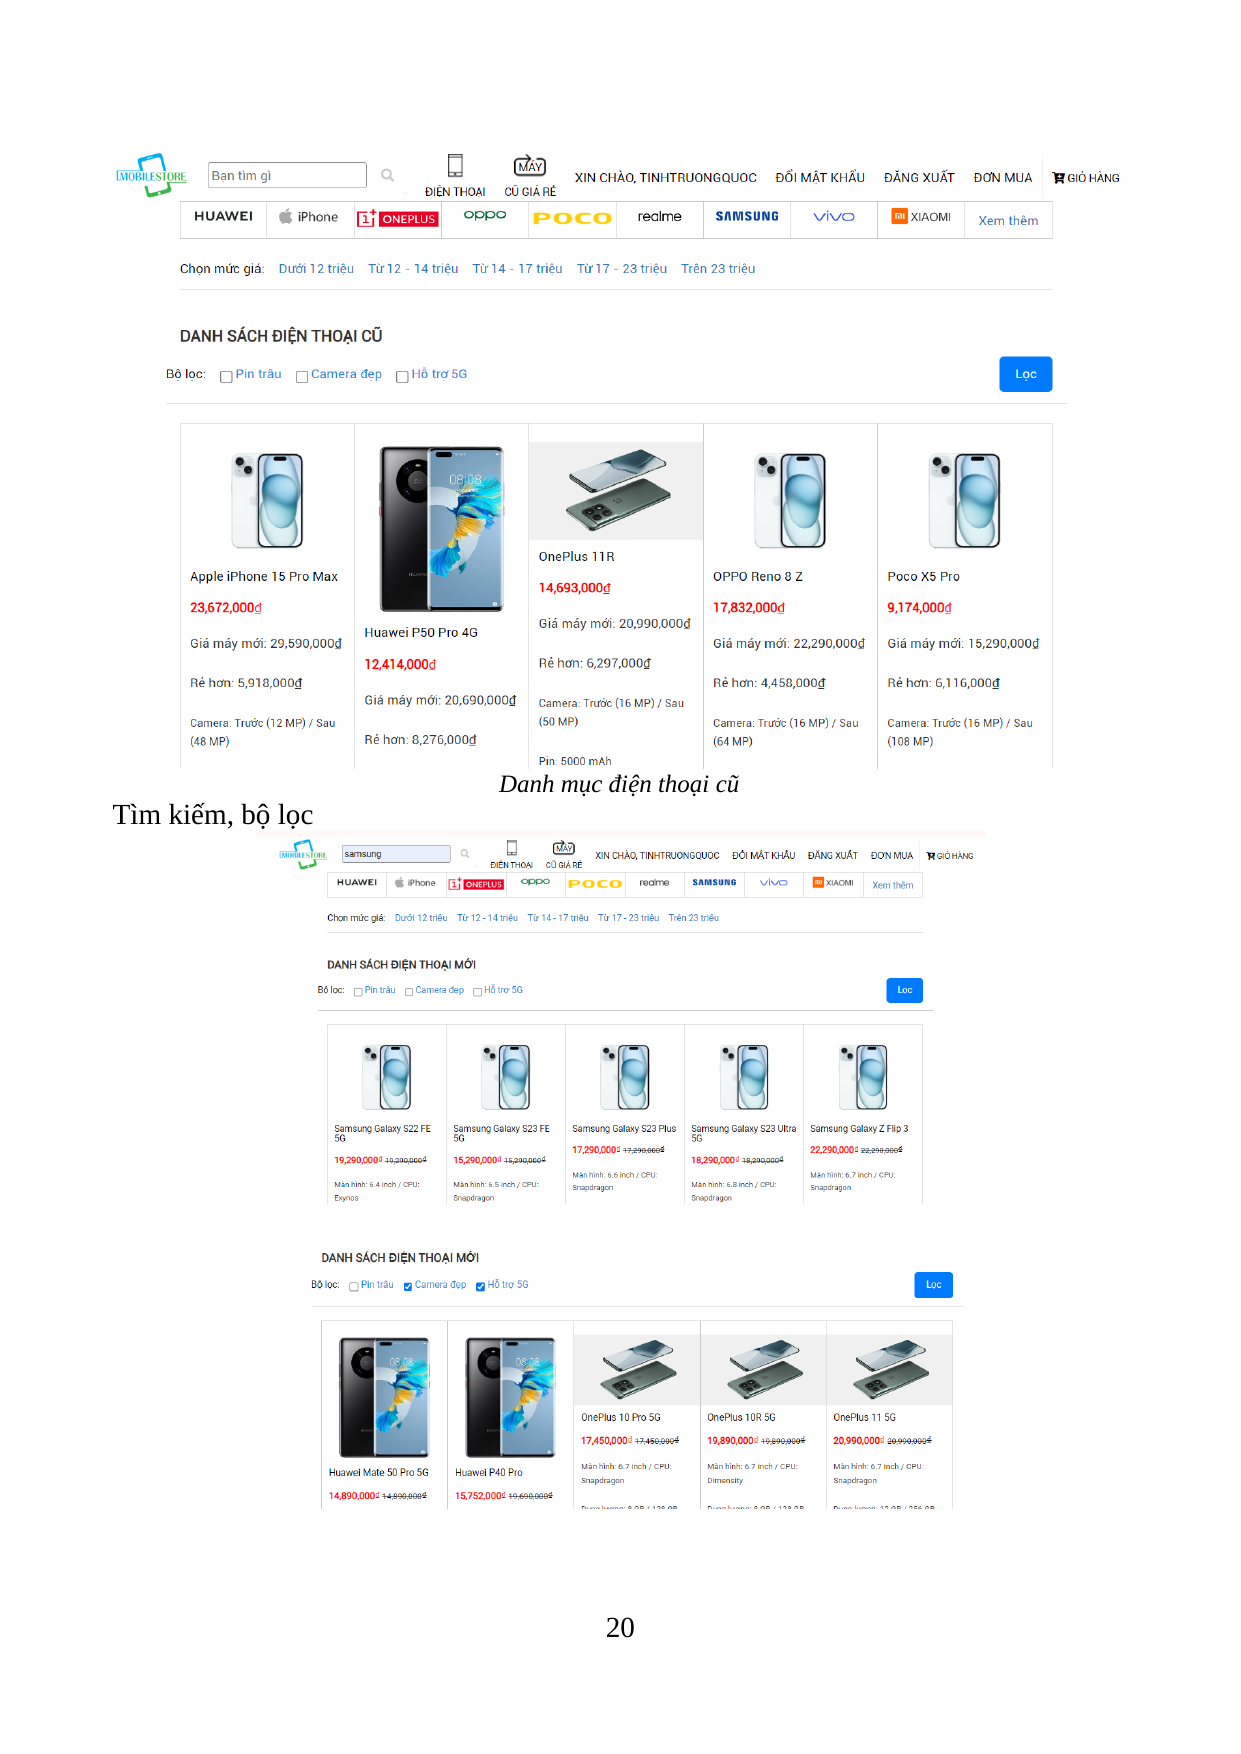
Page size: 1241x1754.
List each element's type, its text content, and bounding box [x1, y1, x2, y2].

text Danh mục điện thoại cũ [112, 769, 1128, 797]
picture [112, 150, 1128, 769]
text Tìm kiếm, bộ lọc [112, 797, 1128, 831]
picture [254, 831, 986, 1204]
picture [255, 1237, 986, 1509]
